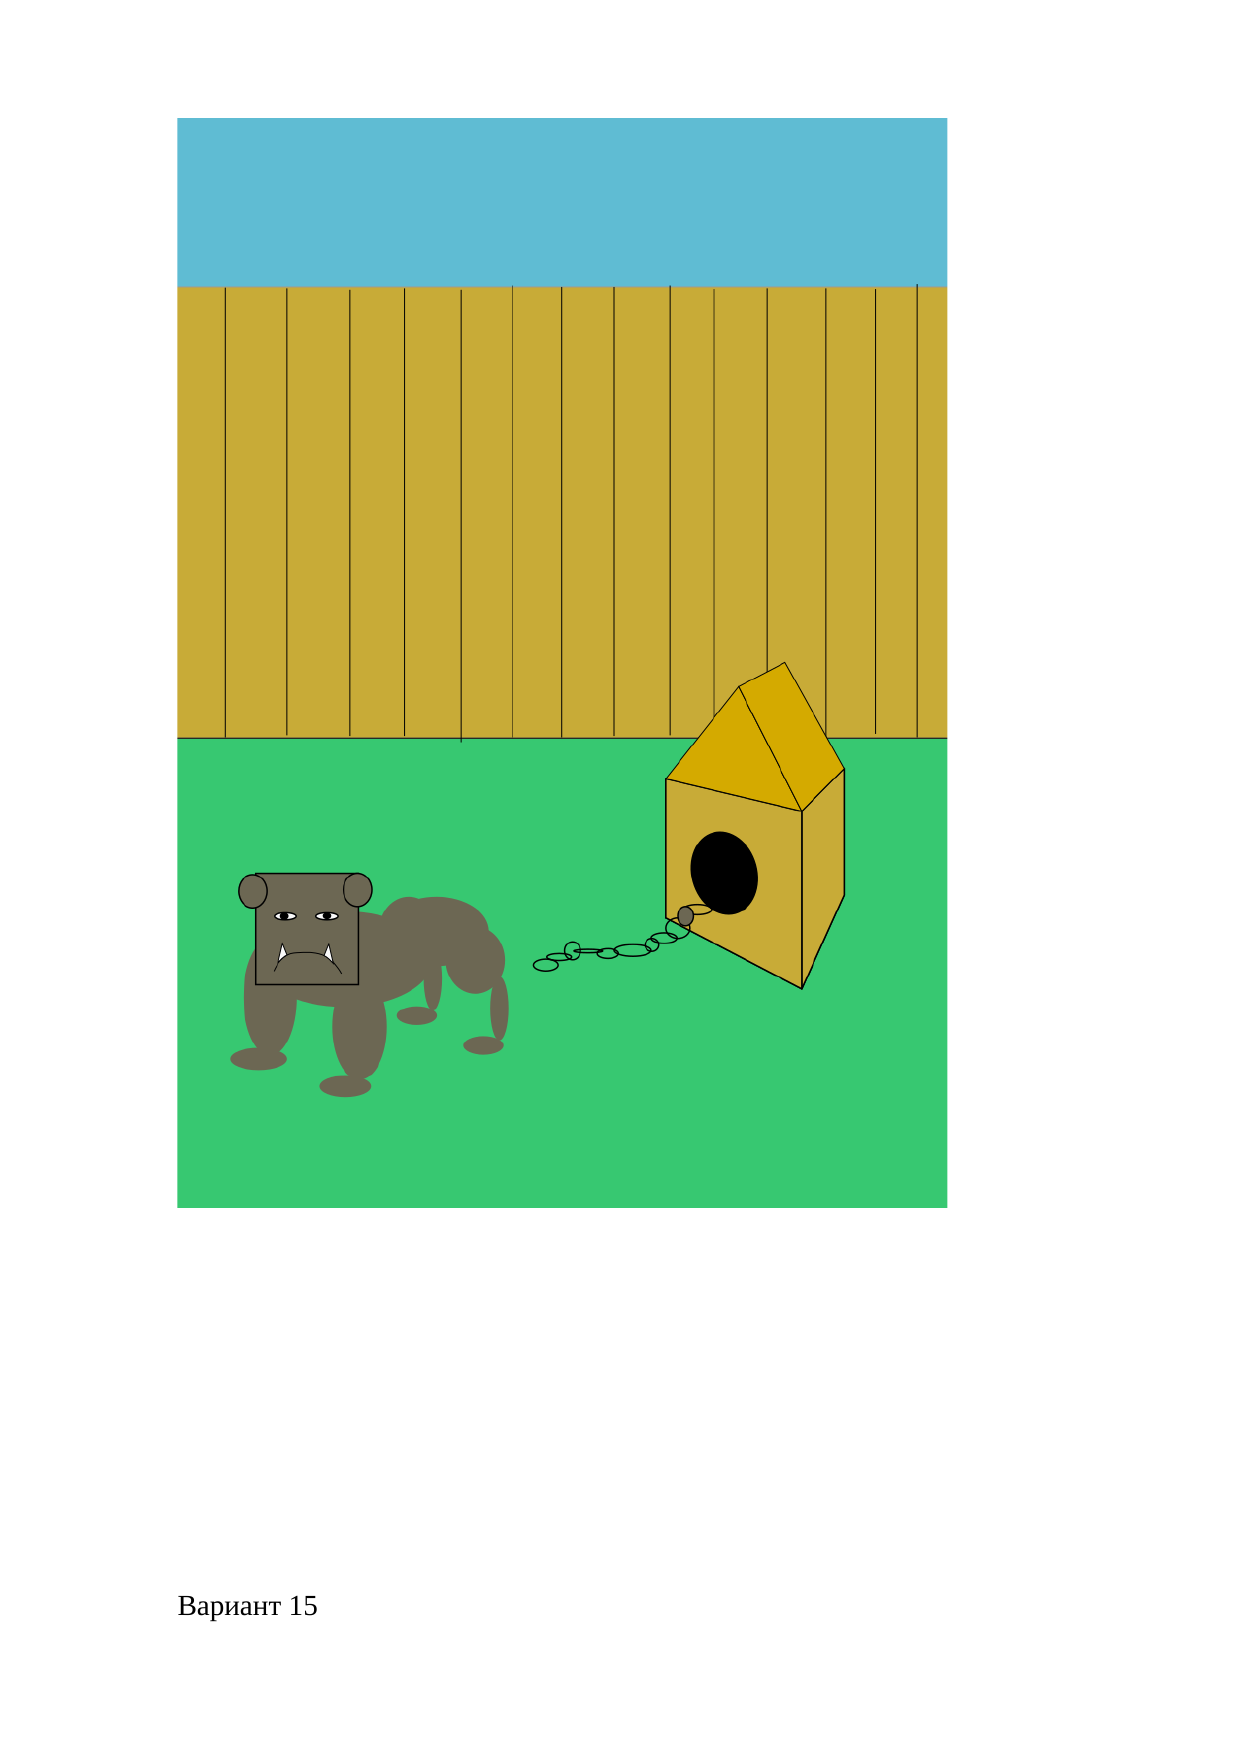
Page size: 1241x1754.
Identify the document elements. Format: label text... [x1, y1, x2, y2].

picture [177, 118, 948, 1208]
text Вариант 15 [177, 1588, 1152, 1622]
